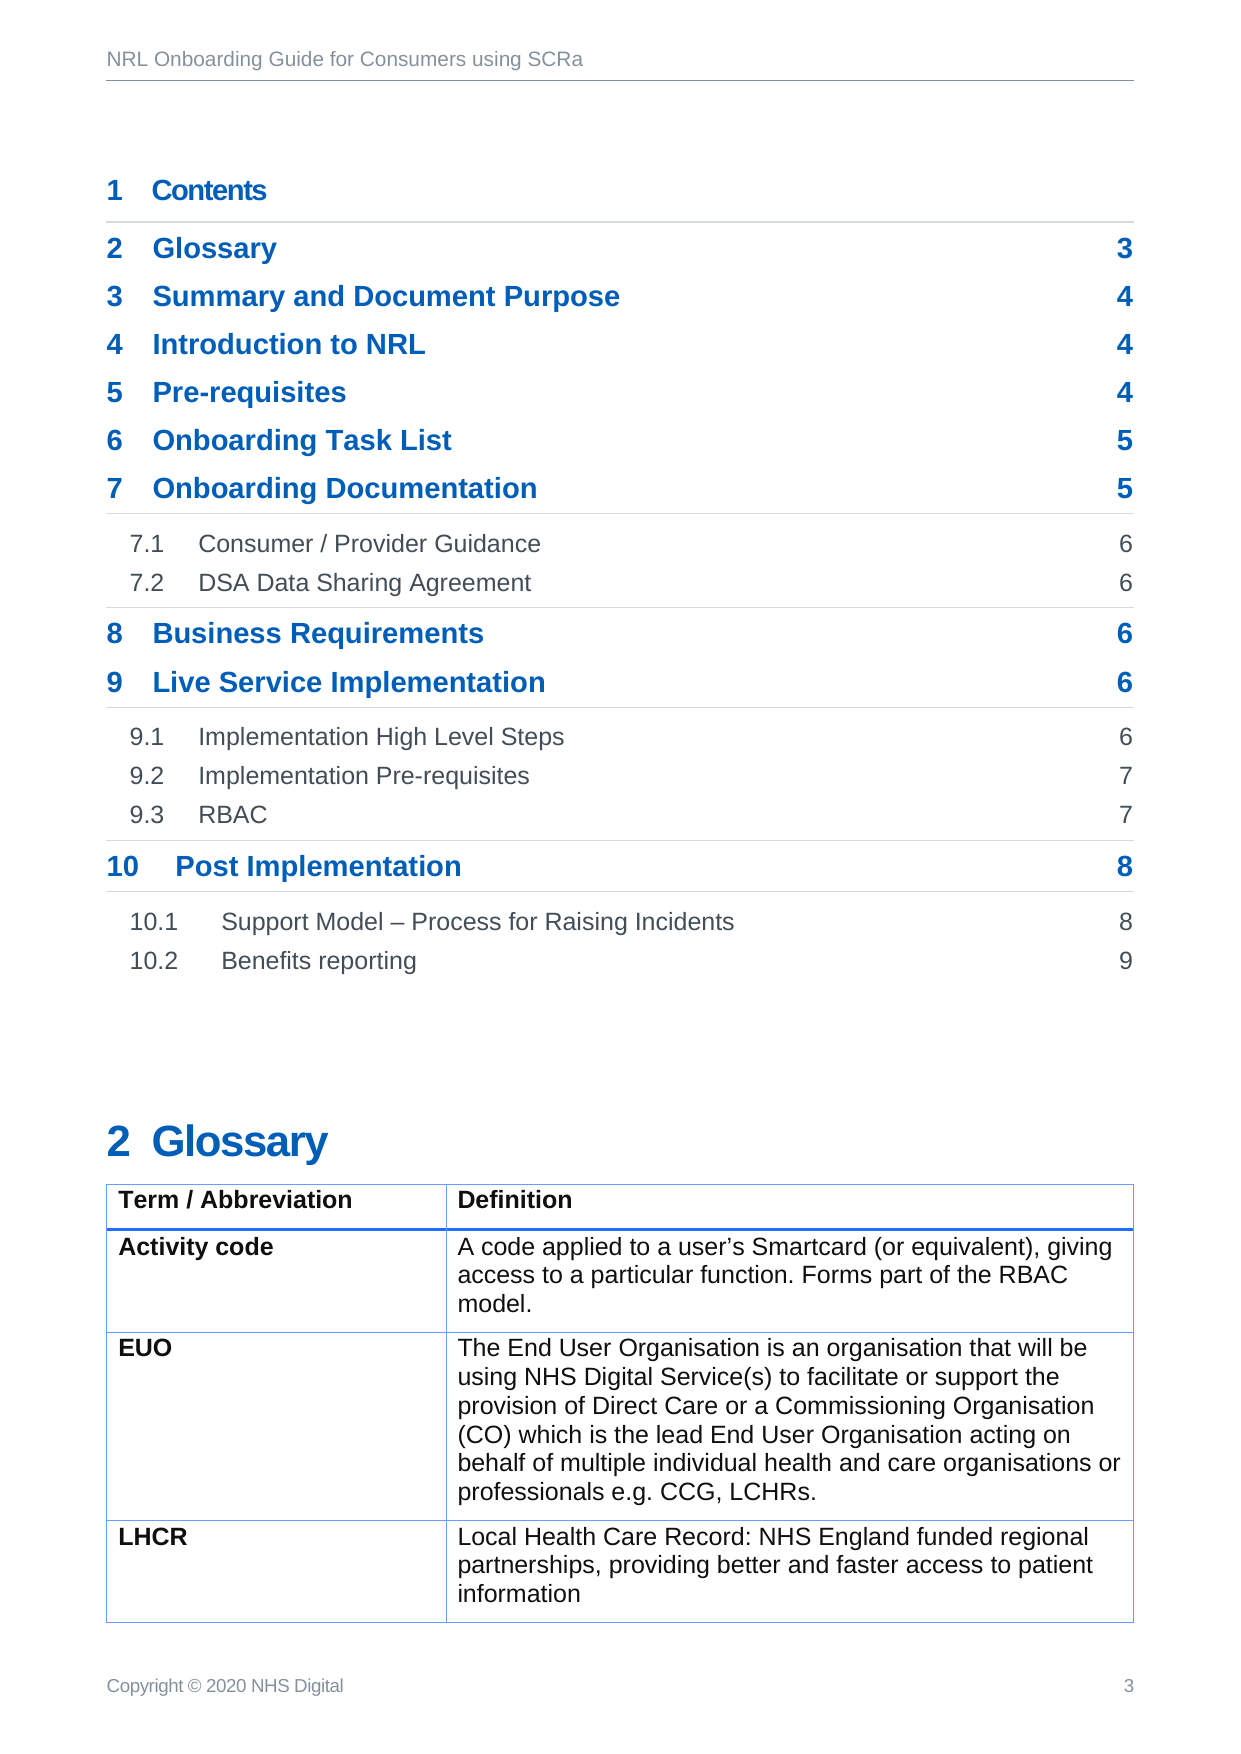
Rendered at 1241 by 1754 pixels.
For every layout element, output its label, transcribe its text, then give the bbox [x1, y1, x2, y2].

table_cell The End User Organisation is an organisation that will be using NHS Digital Service(s) to facilitate or support the provision of Direct Care or a Commissioning Organisation (CO) which is the lead End User Organisation acting on behalf of multiple individual health and care organisations or professionals e.g. CCG, LCHRs. [447, 1333, 1133, 1520]
table_cell LHCR [107, 1521, 446, 1622]
table_cell Activity code [107, 1231, 446, 1332]
subtitle Glossary [106, 1115, 1134, 1165]
table_cell A code applied to a user’s Smartcard (or equivalent), giving access to a particular function. Forms part of the RBAC model. [447, 1231, 1133, 1332]
table_cell EUO [107, 1333, 446, 1520]
table_header Term / Abbreviation [107, 1185, 446, 1228]
table_cell Local Health Care Record: NHS England funded regional partnerships, providing better and faster access to patient information [447, 1521, 1133, 1622]
table_header Definition [447, 1185, 1133, 1228]
